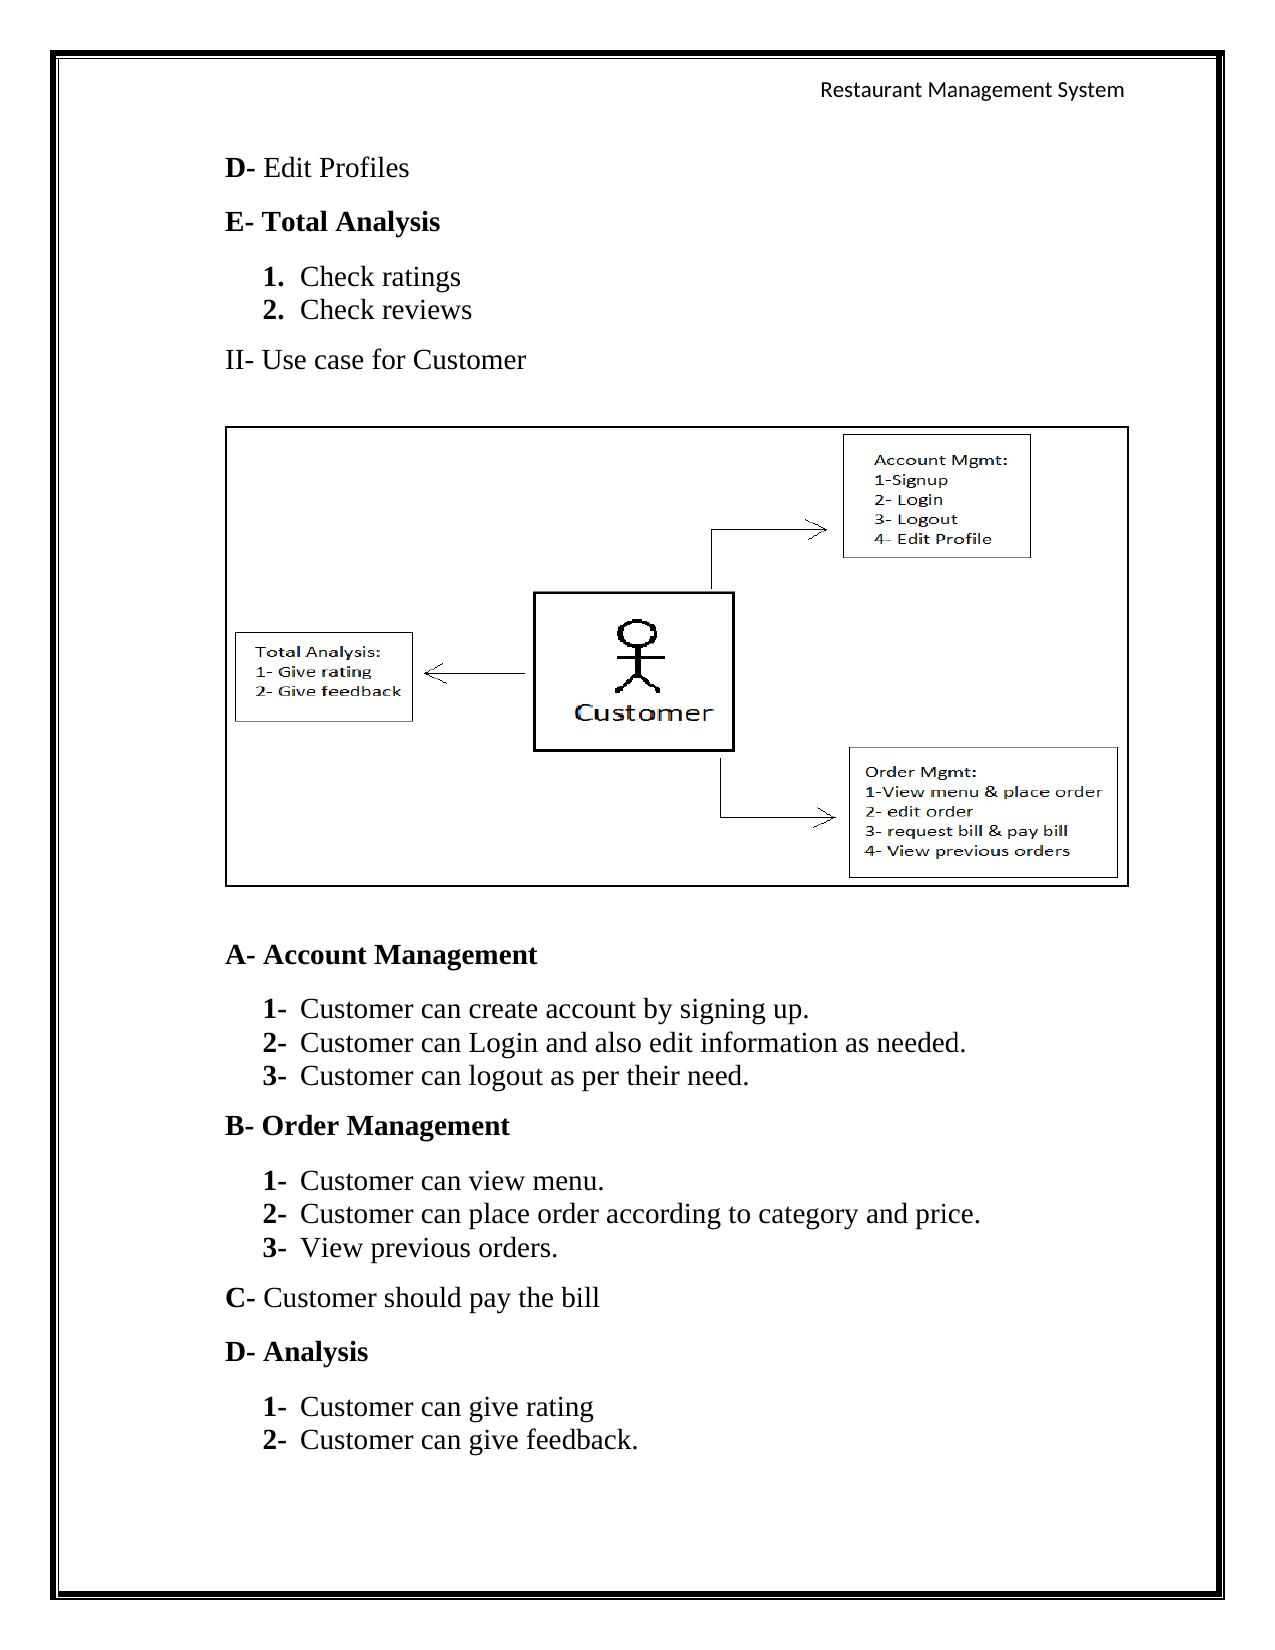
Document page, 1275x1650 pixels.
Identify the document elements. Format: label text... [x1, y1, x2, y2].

list Customer can Login and also edit information as needed. [262, 1025, 1125, 1058]
list Check reviews [262, 292, 1125, 326]
list Customer can give rating [262, 1389, 1125, 1422]
list Customer can logout as per their need. [262, 1058, 1125, 1092]
list Check ratings [262, 259, 1125, 292]
list Customer can create account by signing up. [262, 991, 1125, 1025]
text B- Order Management [225, 1108, 1125, 1142]
list View previous orders. [262, 1230, 1125, 1263]
list Customer can place order according to category and price. [262, 1196, 1125, 1230]
text D- Analysis [225, 1334, 1125, 1368]
text E- Total Analysis [225, 204, 1125, 238]
list Customer can view menu. [262, 1163, 1125, 1196]
text D- Edit Profiles [225, 150, 1125, 183]
text A- Account Management [225, 937, 1125, 970]
text II- Use case for Customer [225, 342, 1125, 376]
text C- Customer should pay the bill [225, 1280, 1125, 1314]
picture [227, 428, 1127, 885]
list Customer can give feedback. [262, 1422, 1125, 1456]
